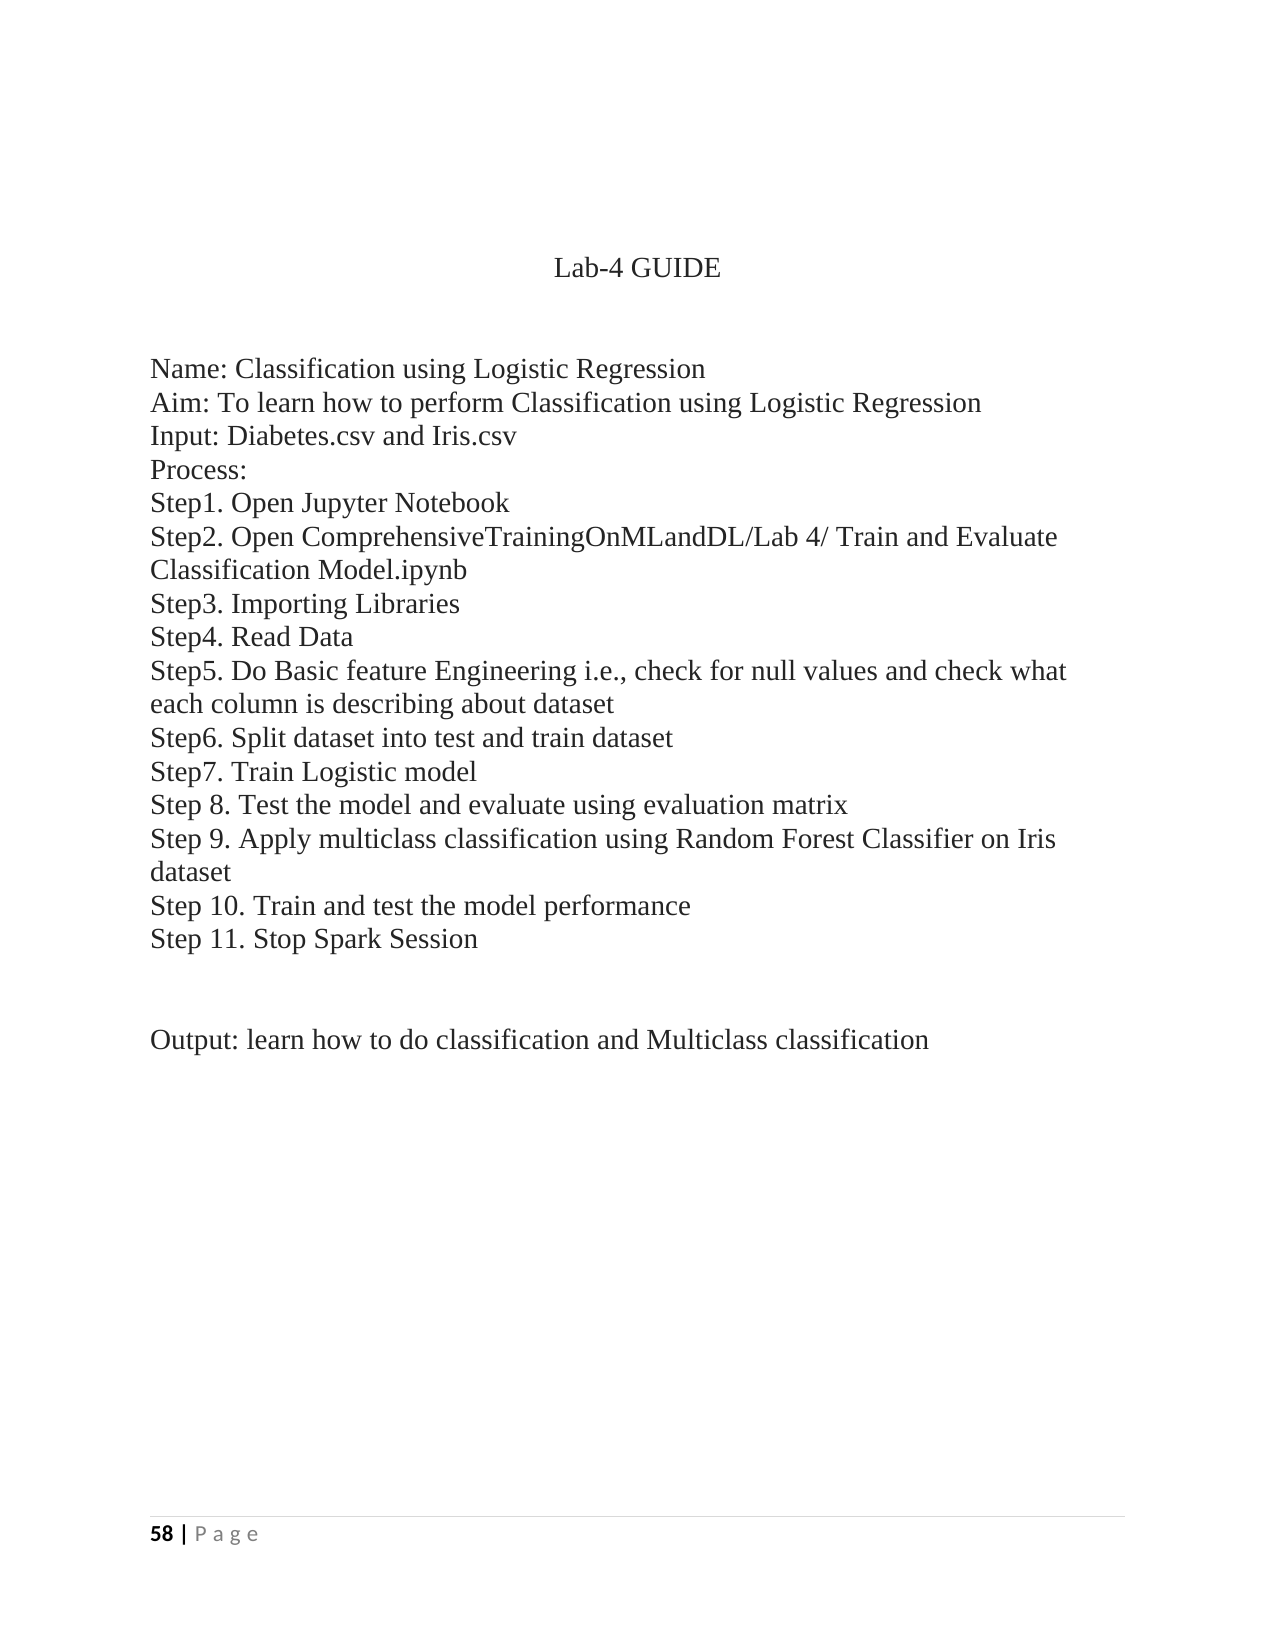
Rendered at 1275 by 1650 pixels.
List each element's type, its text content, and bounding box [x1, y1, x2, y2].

text Step 10. Train and test the model performance [150, 888, 1125, 921]
text Step7. Train Logistic model [150, 754, 1125, 787]
text Step2. Open ComprehensiveTrainingOnMLandDL/Lab 4/ Train and Evaluate Classification Model.ipynb [150, 519, 1174, 586]
text Step5. Do Basic feature Engineering i.e., check for null values and check what each column is describing about dataset [150, 653, 1125, 720]
text Aim: To learn how to perform Classification using Logistic Regression [150, 385, 1125, 418]
text Step 11. Stop Spark Session [150, 921, 1125, 955]
text Input: Diabetes.csv and Iris.csv [150, 418, 1125, 452]
text Step4. Read Data [150, 619, 1125, 653]
text Output: learn how to do classification and Multiclass classification [150, 1022, 1125, 1056]
text Process: [150, 452, 1125, 485]
text Step3. Importing Libraries [150, 586, 1125, 619]
text Step1. Open Jupyter Notebook [150, 485, 1125, 519]
text Step6. Split dataset into test and train dataset [150, 720, 1125, 754]
text Name: Classification using Logistic Regression [150, 351, 1125, 385]
text Step 9. Apply multiclass classification using Random Forest Classifier on Iris dataset [150, 821, 1125, 888]
text Step 8. Test the model and evaluate using evaluation matrix [150, 787, 1125, 821]
text Lab-4 GUIDE [150, 251, 1125, 284]
